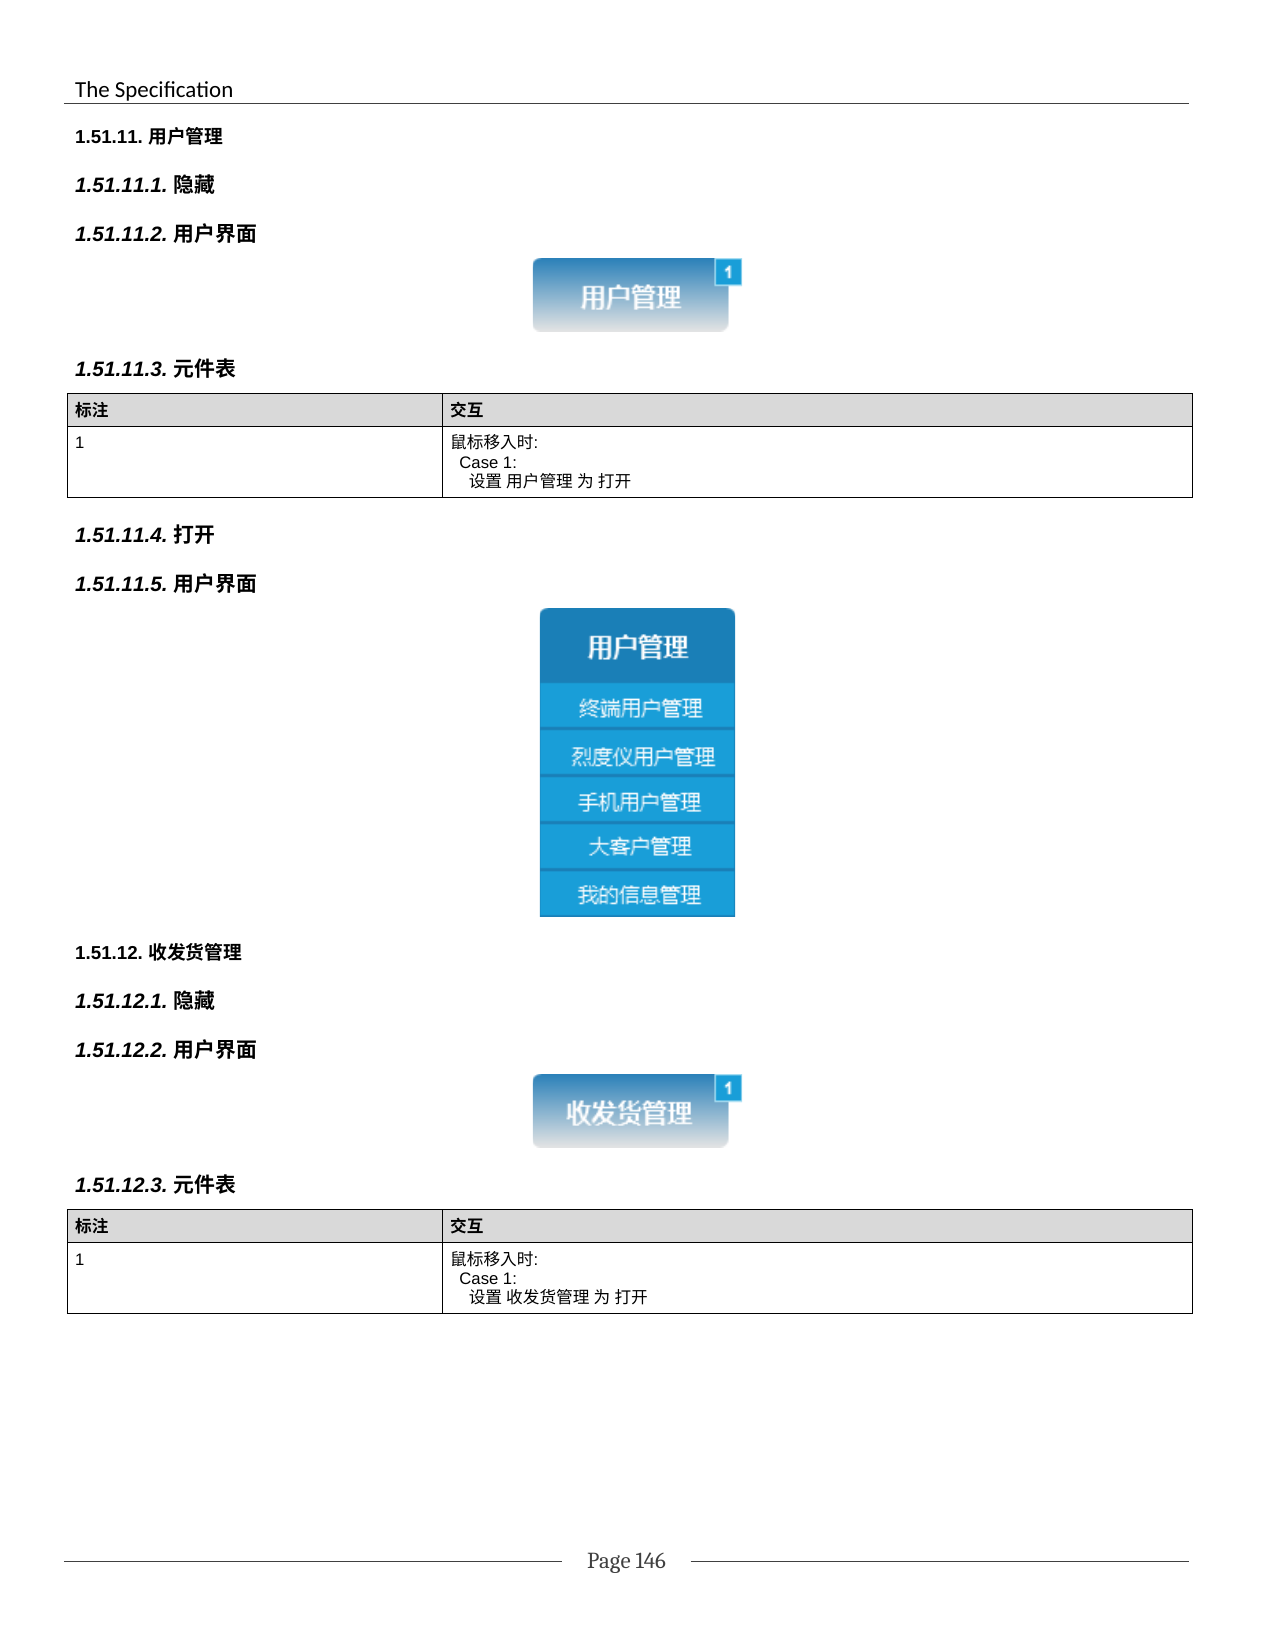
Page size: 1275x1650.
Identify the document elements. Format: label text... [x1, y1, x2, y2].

subtitle 隐藏 [75, 988, 1200, 1013]
table_cell 鼠标移入时: Case 1: 设置 收发货管理 为 打开 [443, 1243, 1192, 1313]
subtitle 打开 [75, 523, 1200, 547]
subtitle 元件表 [75, 357, 1200, 381]
subtitle 用户界面 [75, 572, 1200, 596]
table_header 标注 [68, 1210, 442, 1242]
subtitle 收发货管理 [75, 942, 1200, 963]
subtitle 用户界面 [75, 1038, 1200, 1062]
table_cell 1 [68, 427, 442, 497]
subtitle 用户界面 [75, 222, 1200, 246]
subtitle 元件表 [75, 1173, 1200, 1197]
table_cell 鼠标移入时: Case 1: 设置 用户管理 为 打开 [443, 427, 1192, 497]
subtitle 隐藏 [75, 172, 1200, 197]
table_header 标注 [68, 394, 442, 426]
table_header 交互 [443, 394, 1192, 426]
subtitle 用户管理 [75, 126, 1200, 147]
table_cell 1 [68, 1243, 442, 1313]
table_header 交互 [443, 1210, 1192, 1242]
